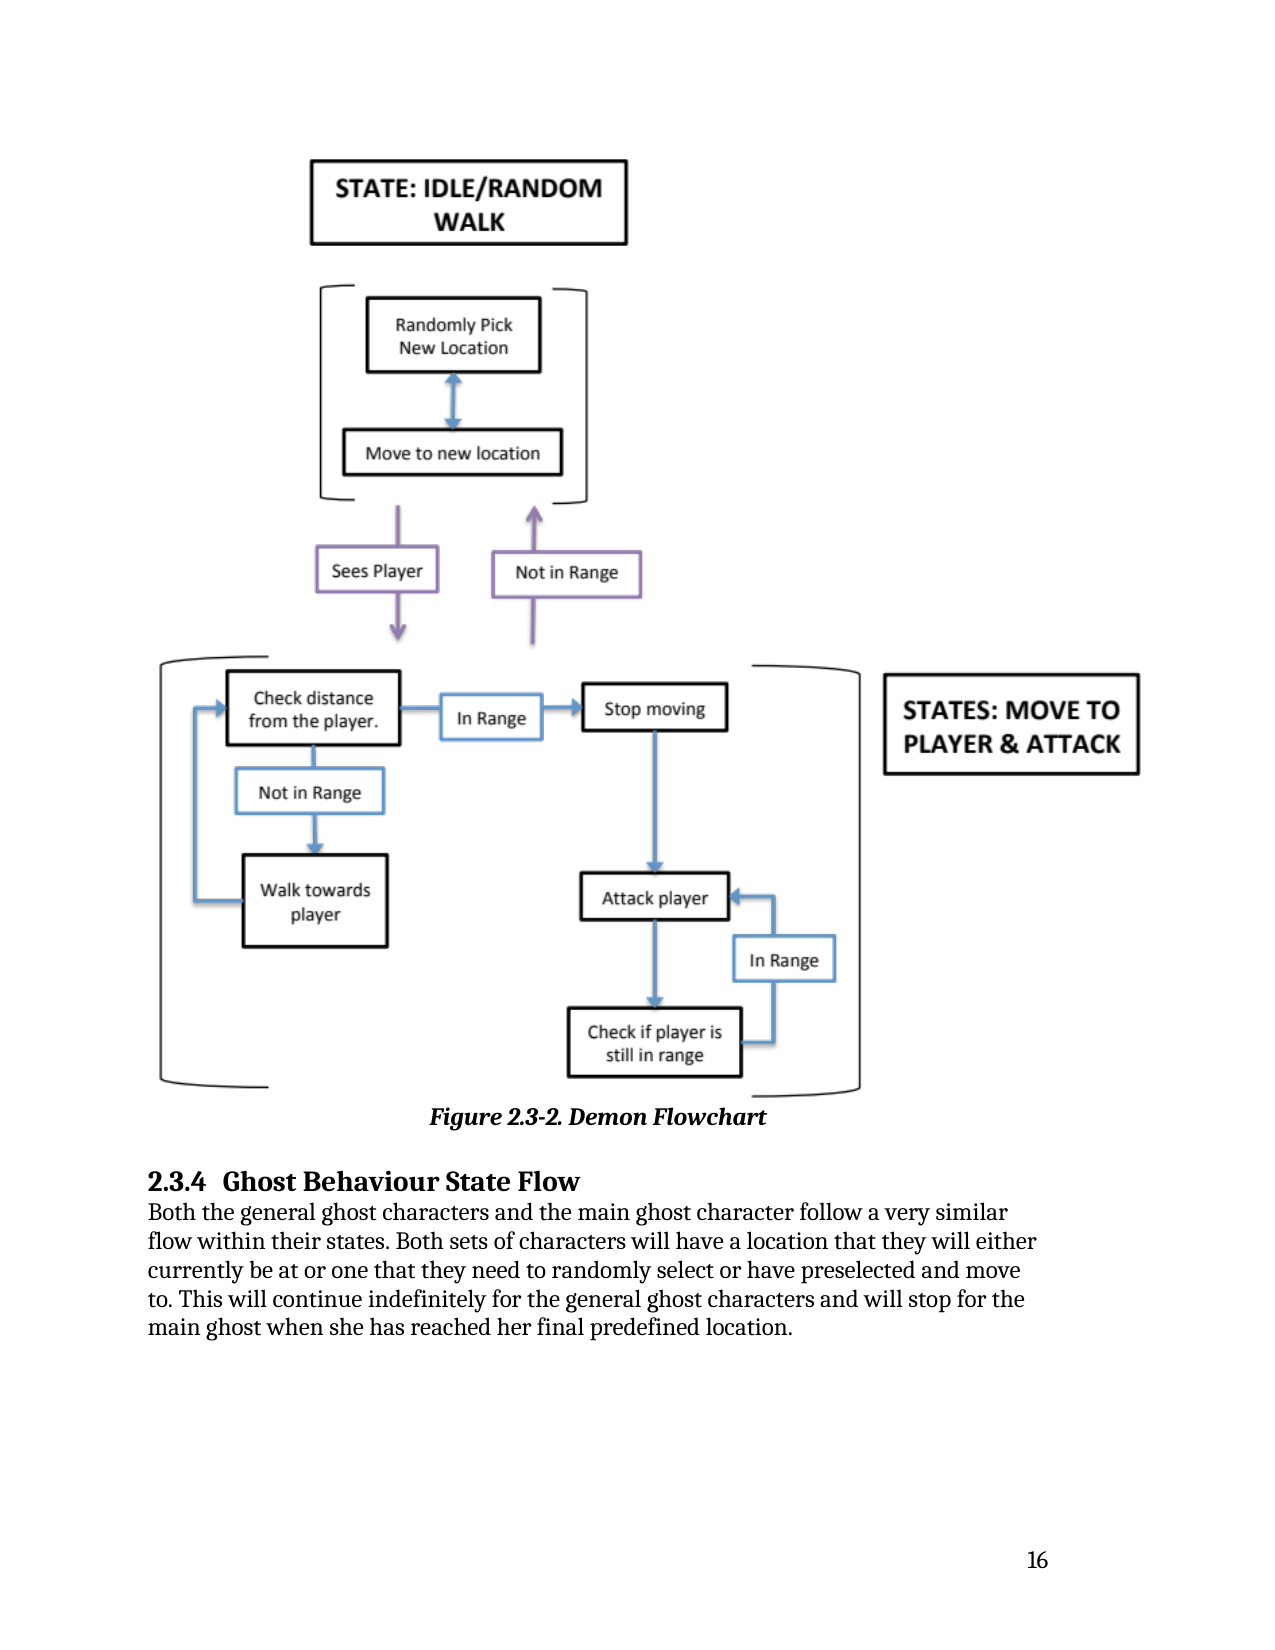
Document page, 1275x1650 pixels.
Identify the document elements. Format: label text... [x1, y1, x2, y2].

text Both the general ghost characters and the main ghost character follow a very similar flow within their states. Both sets of characters will have a location that they will either currently be at or one that they need to randomly select or have preselected and move to. This will continue indefinitely for the general ghost characters and will stop for the main ghost when she has reached her final predefined location. [148, 1198, 1048, 1342]
text Figure 2.3-2. Demon Flowchart [148, 1102, 1048, 1131]
text 2.3.4 Ghost Behaviour State Flow [148, 1165, 1048, 1198]
